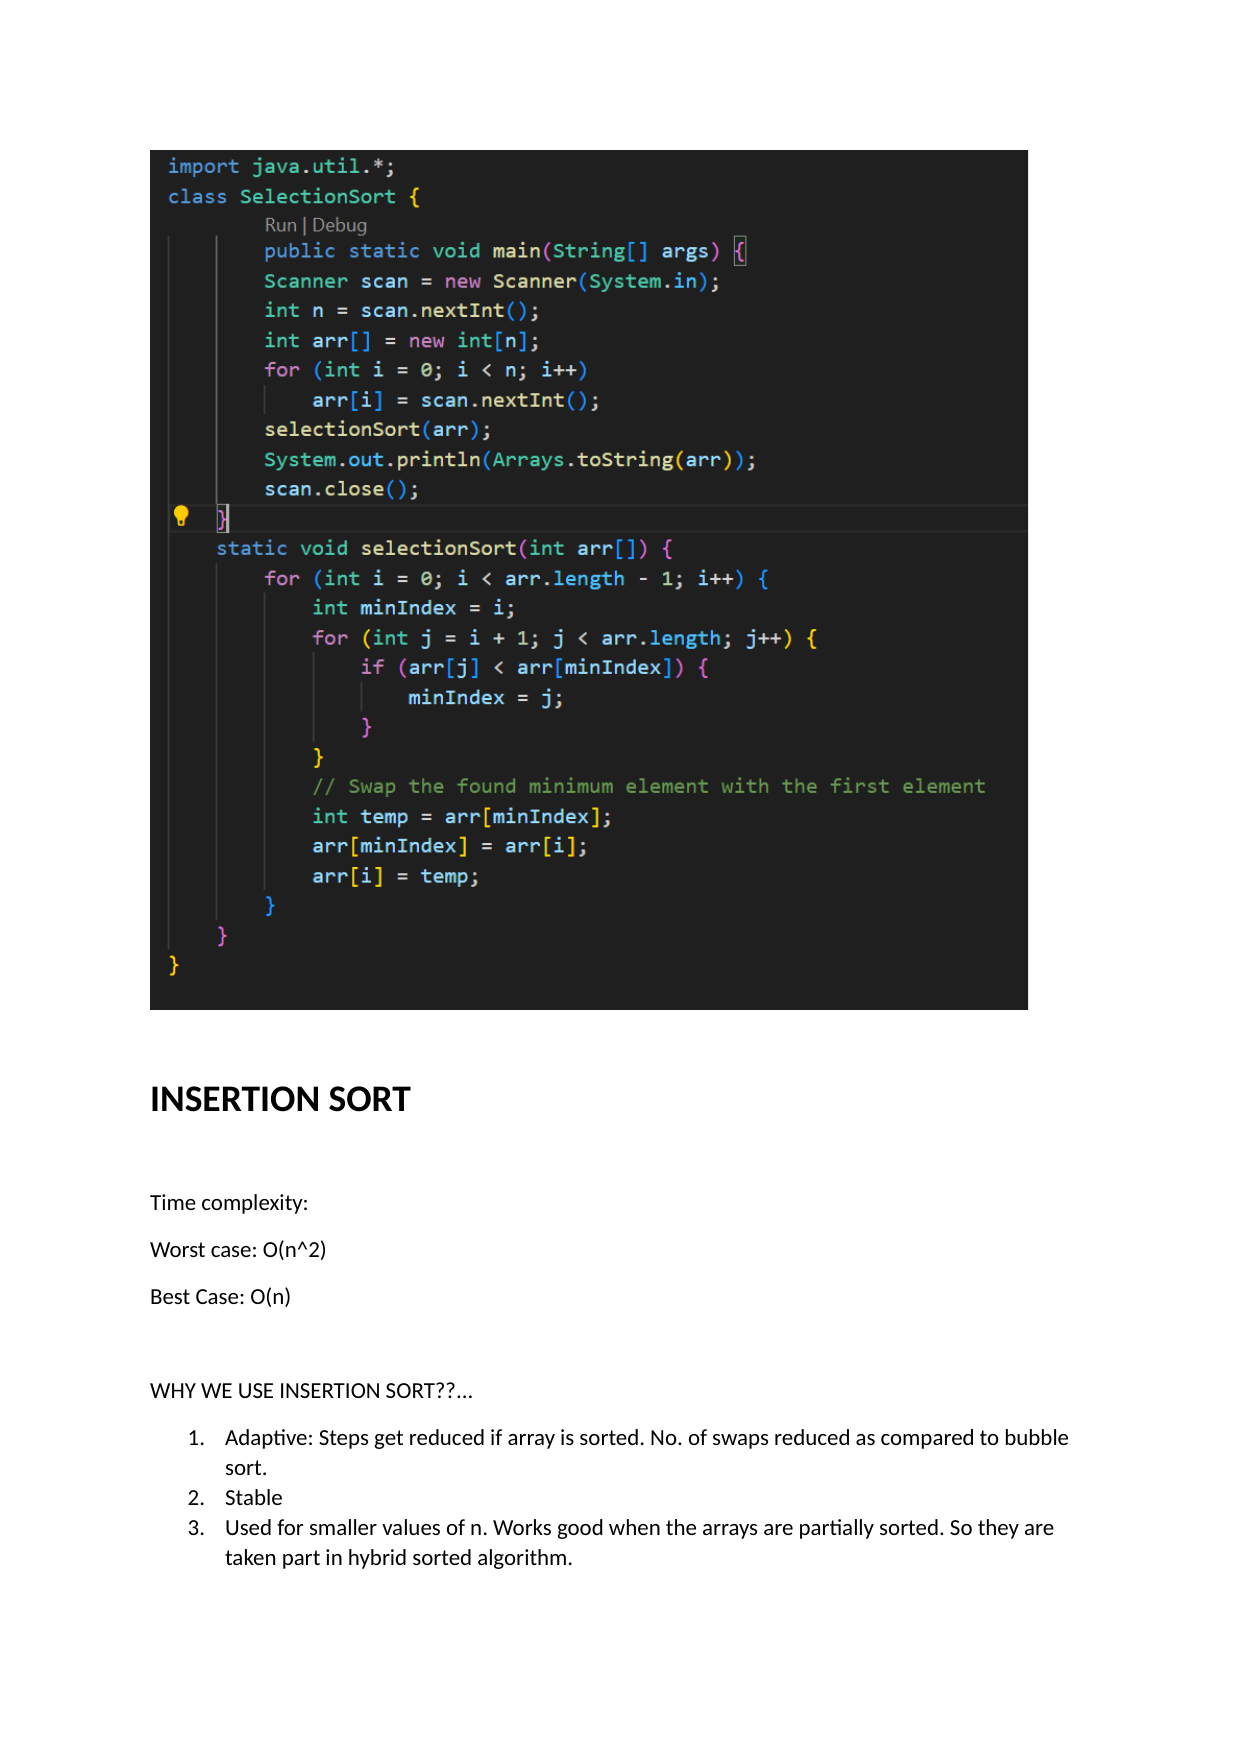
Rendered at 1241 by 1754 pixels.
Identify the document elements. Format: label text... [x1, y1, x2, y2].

text Time complexity: [150, 1188, 1090, 1216]
text WHY WE USE INSERTION SORT??... [150, 1376, 1090, 1404]
picture [150, 150, 1029, 1010]
list Used for smaller values of n. Works good when the arrays are partially sorted. So they are taken part in hybrid sorted algorithm. [187, 1513, 1090, 1571]
list Stable [187, 1483, 1090, 1511]
text Best Case: O(n) [150, 1282, 1090, 1310]
text INSERTION SORT [150, 1075, 1090, 1121]
list Adaptive: Steps get reduced if array is sorted. No. of swaps reduced as compared to bubble sort. [187, 1423, 1090, 1481]
text Worst case: O(n^2) [150, 1235, 1090, 1263]
